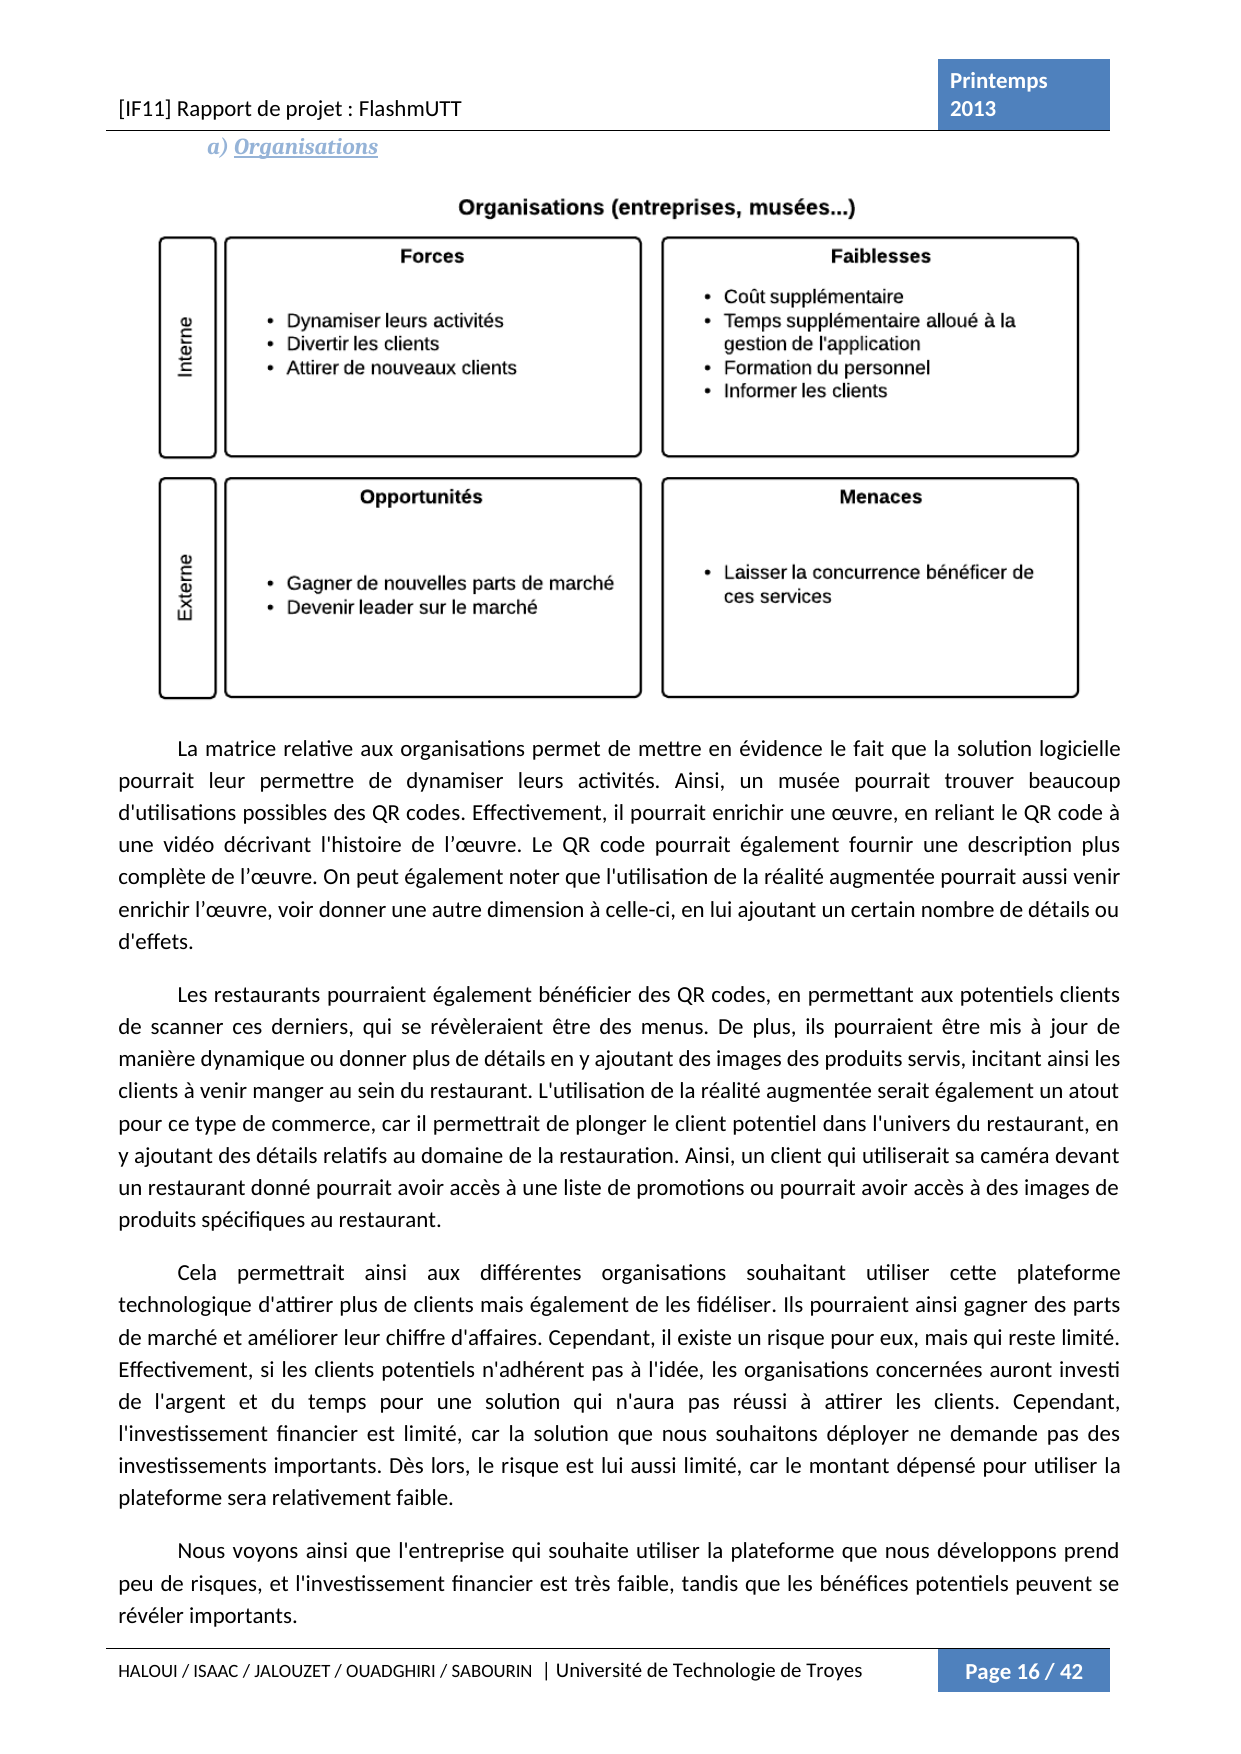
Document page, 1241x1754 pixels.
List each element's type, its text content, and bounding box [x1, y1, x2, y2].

text La matrice relative aux organisations permet de mettre en évidence le fait que la solution logicielle pourrait leur permettre de dynamiser leurs activités. Ainsi, un musée pourrait trouver beaucoup d'utilisations possibles des QR codes. Effectivement, il pourrait enrichir une œuvre, en reliant le QR code à une vidéo décrivant l'histoire de l’œuvre. Le QR code pourrait également fournir une description plus complète de l’œuvre. On peut également noter que l'utilisation de la réalité augmentée pourrait aussi venir enrichir l’œuvre, voir donner une autre dimension à celle-ci, en lui ajoutant un certain nombre de détails ou d'effets. [118, 734, 1122, 955]
text Nous voyons ainsi que l'entreprise qui souhaite utiliser la plateforme que nous développons prend peu de risques, et l'investissement financier est très faible, tandis que les bénéfices potentiels peuvent se révéler importants. [118, 1537, 1122, 1629]
text Les restaurants pourraient également bénéficier des QR codes, en permettant aux potentiels clients de scanner ces derniers, qui se révèleraient être des menus. De plus, ils pourraient être mis à jour de manière dynamique ou donner plus de détails en y ajoutant des images des produits servis, incitant ainsi les clients à venir manger au sein du restaurant. L'utilisation de la réalité augmentée serait également un atout pour ce type de commerce, car il permettrait de plonger le client potentiel dans l'univers du restaurant, en y ajoutant des détails relatifs au domaine de la restauration. Ainsi, un client qui utiliserait sa caméra devant un restaurant donné pourrait avoir accès à une liste de promotions ou pourrait avoir accès à des images de produits spécifiques au restaurant. [118, 980, 1122, 1233]
text Cela permettrait ainsi aux différentes organisations souhaitant utiliser cette plateforme technologique d'attirer plus de clients mais également de les fidéliser. Ils pourraient ainsi gagner des parts de marché et améliorer leur chiffre d'affaires. Cependant, il existe un risque pour eux, mais qui reste limité. Effectivement, si les clients potentiels n'adhérent pas à l'idée, les organisations concernées auront investi de l'argent et du temps pour une solution qui n'aura pas réussi à attirer les clients. Cependant, l'investissement financier est limité, car la solution que nous souhaitons déployer ne demande pas des investissements importants. Dès lors, le risque est lui aussi limité, car le montant dépensé pour utiliser la plateforme sera relativement faible. [118, 1258, 1122, 1512]
picture [150, 185, 1090, 709]
subtitle Organisations [207, 134, 1122, 160]
